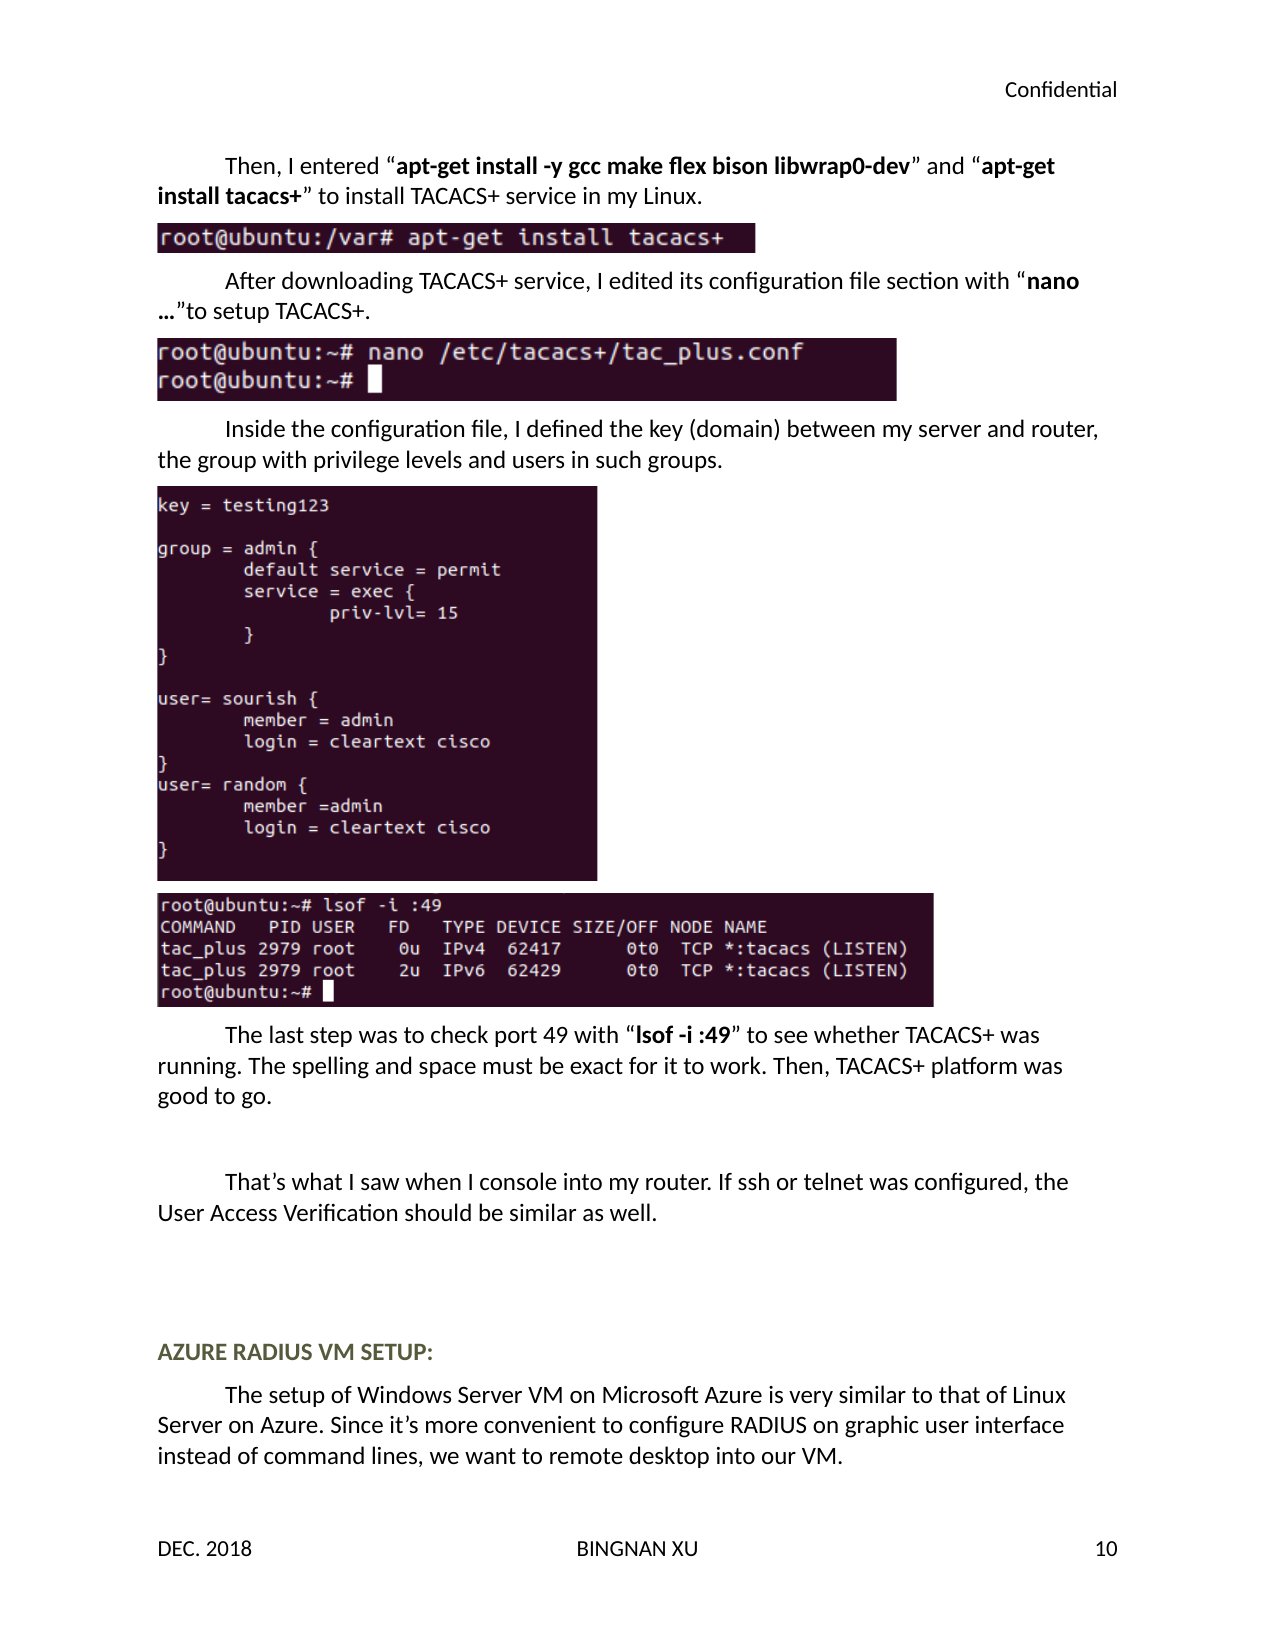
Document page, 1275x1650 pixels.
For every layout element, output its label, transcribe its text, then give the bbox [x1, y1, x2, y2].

text Inside the configuration file, I defined the key (domain) between my server and router, the group with privilege levels and users in such groups. [157, 413, 1117, 474]
text After downloading TACACS+ service, I edited its configuration file section with “nano …”to setup TACACS+. [157, 265, 1117, 326]
picture [157, 223, 756, 253]
picture [157, 893, 934, 1007]
text The setup of Windows Server VM on Microsoft Azure is very similar to that of Linux Server on Azure. Since it’s more convenient to configure RADIUS on graphic user interface instead of command lines, we want to remote desktop into our VM. [157, 1379, 1117, 1471]
subtitle Azure radius vm Setup: [157, 1336, 1117, 1366]
picture [157, 486, 598, 881]
picture [157, 338, 897, 401]
text Then, I entered “apt-get install -y gcc make flex bison libwrap0-dev” and “apt-get install tacacs+” to install TACACS+ service in my Linux. [157, 150, 1117, 211]
text The last step was to check port 49 with “lsof -i :49” to see whether TACACS+ was running. The spelling and space must be exact for it to work. Then, TACACS+ platform was good to go. [157, 1019, 1117, 1111]
text That’s what I saw when I console into my router. If ssh or telnet was configured, the User Access Verification should be similar as well. [157, 1166, 1117, 1227]
